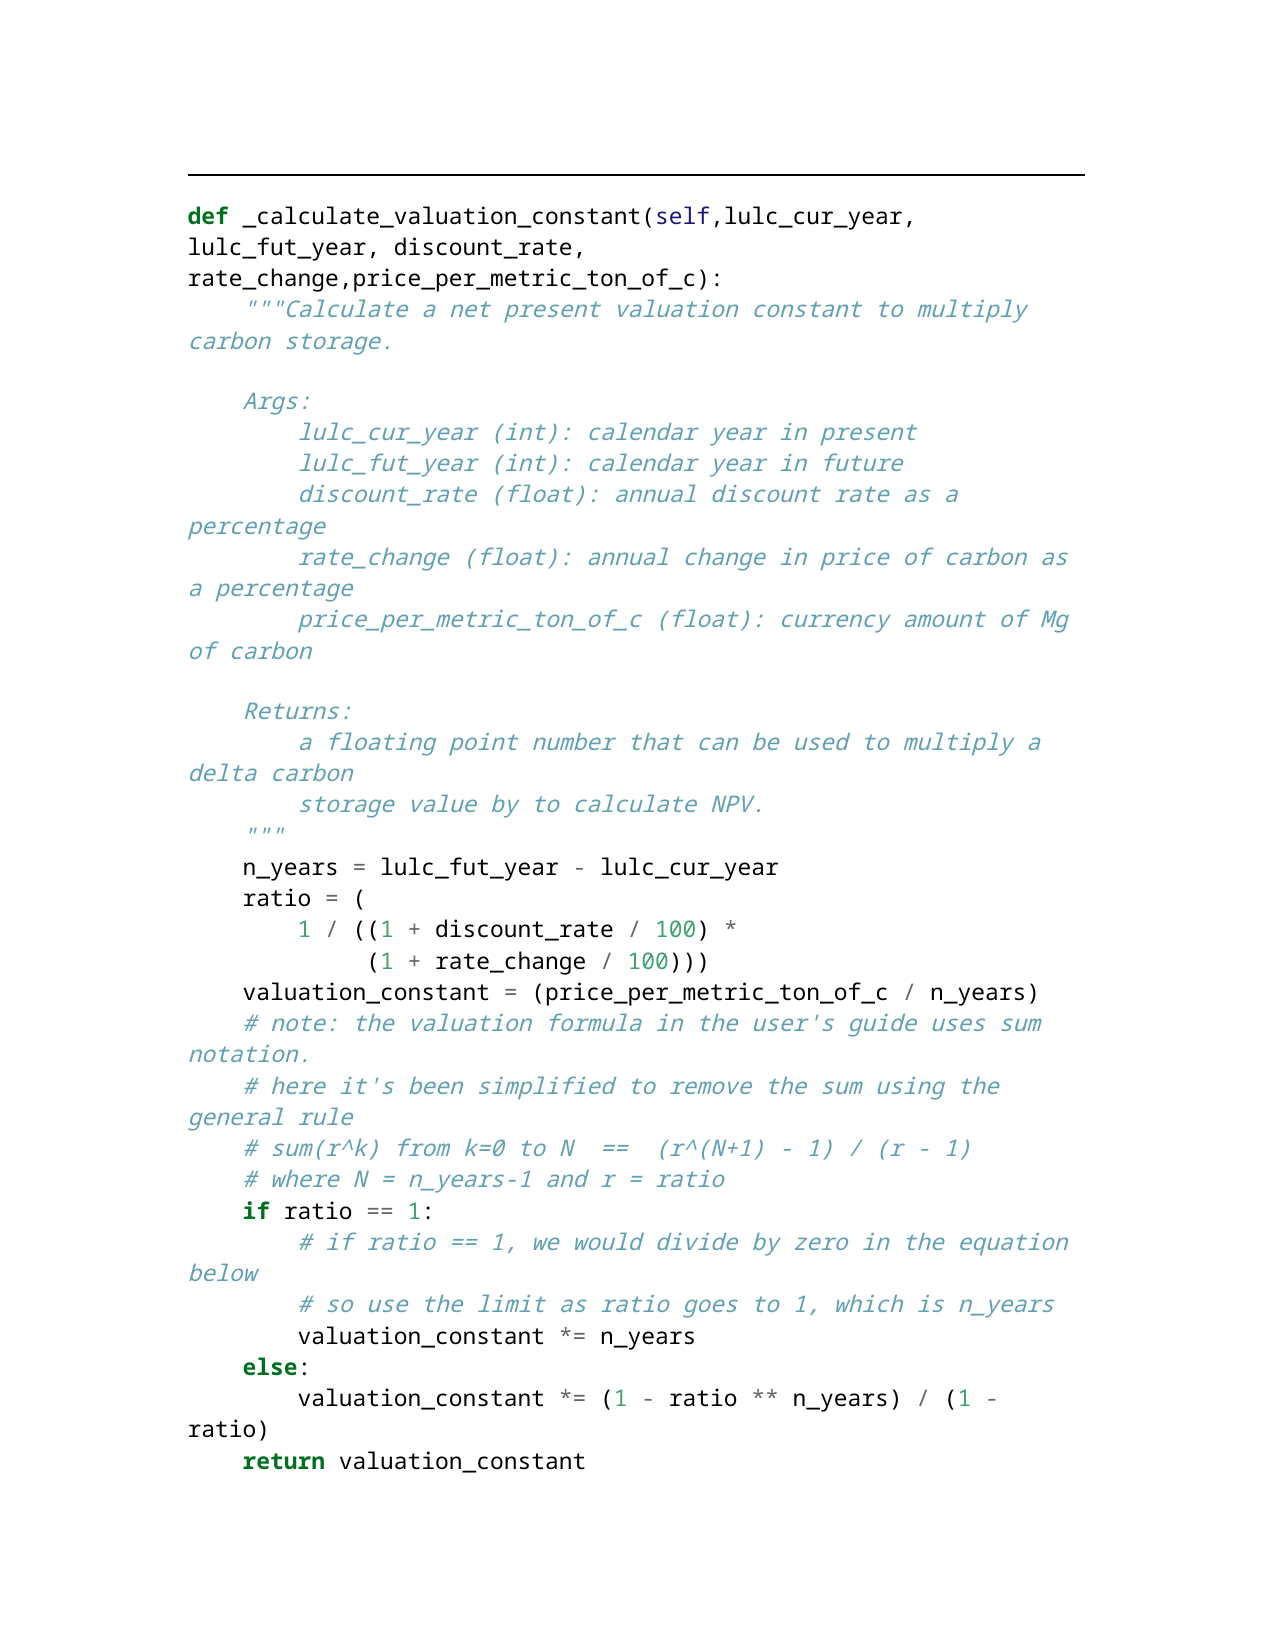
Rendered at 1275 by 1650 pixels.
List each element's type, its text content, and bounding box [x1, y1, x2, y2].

text def _calculate_valuation_constant(self,lulc_cur_year, lulc_fut_year, discount_rate, rate_change,price_per_metric_ton_of_c): """Calculate a net present valuation constant to multiply carbon storage. Args: lulc_cur_year (int): calendar year in present lulc_fut_year (int): calendar year in future discount_rate (float): annual discount rate as a percentage rate_change (float): annual change in price of carbon as a percentage price_per_metric_ton_of_c (float): currency amount of Mg of carbon Returns: a floating point number that can be used to multiply a delta carbon storage value by to calculate NPV. """ n_years = lulc_fut_year - lulc_cur_year ratio = ( 1 / ((1 + discount_rate / 100) * (1 + rate_change / 100))) valuation_constant = (price_per_metric_ton_of_c / n_years) # note: the valuation formula in the user's guide uses sum notation. # here it's been simplified to remove the sum using the general rule # sum(r^k) from k=0 to N == (r^(N+1) - 1) / (r - 1) # where N = n_years-1 and r = ratio if ratio == 1: # if ratio == 1, we would divide by zero in the equation below # so use the limit as ratio goes to 1, which is n_years valuation_constant *= n_years else: valuation_constant *= (1 - ratio ** n_years) / (1 - ratio) return valuation_constant [187, 199, 1087, 1476]
